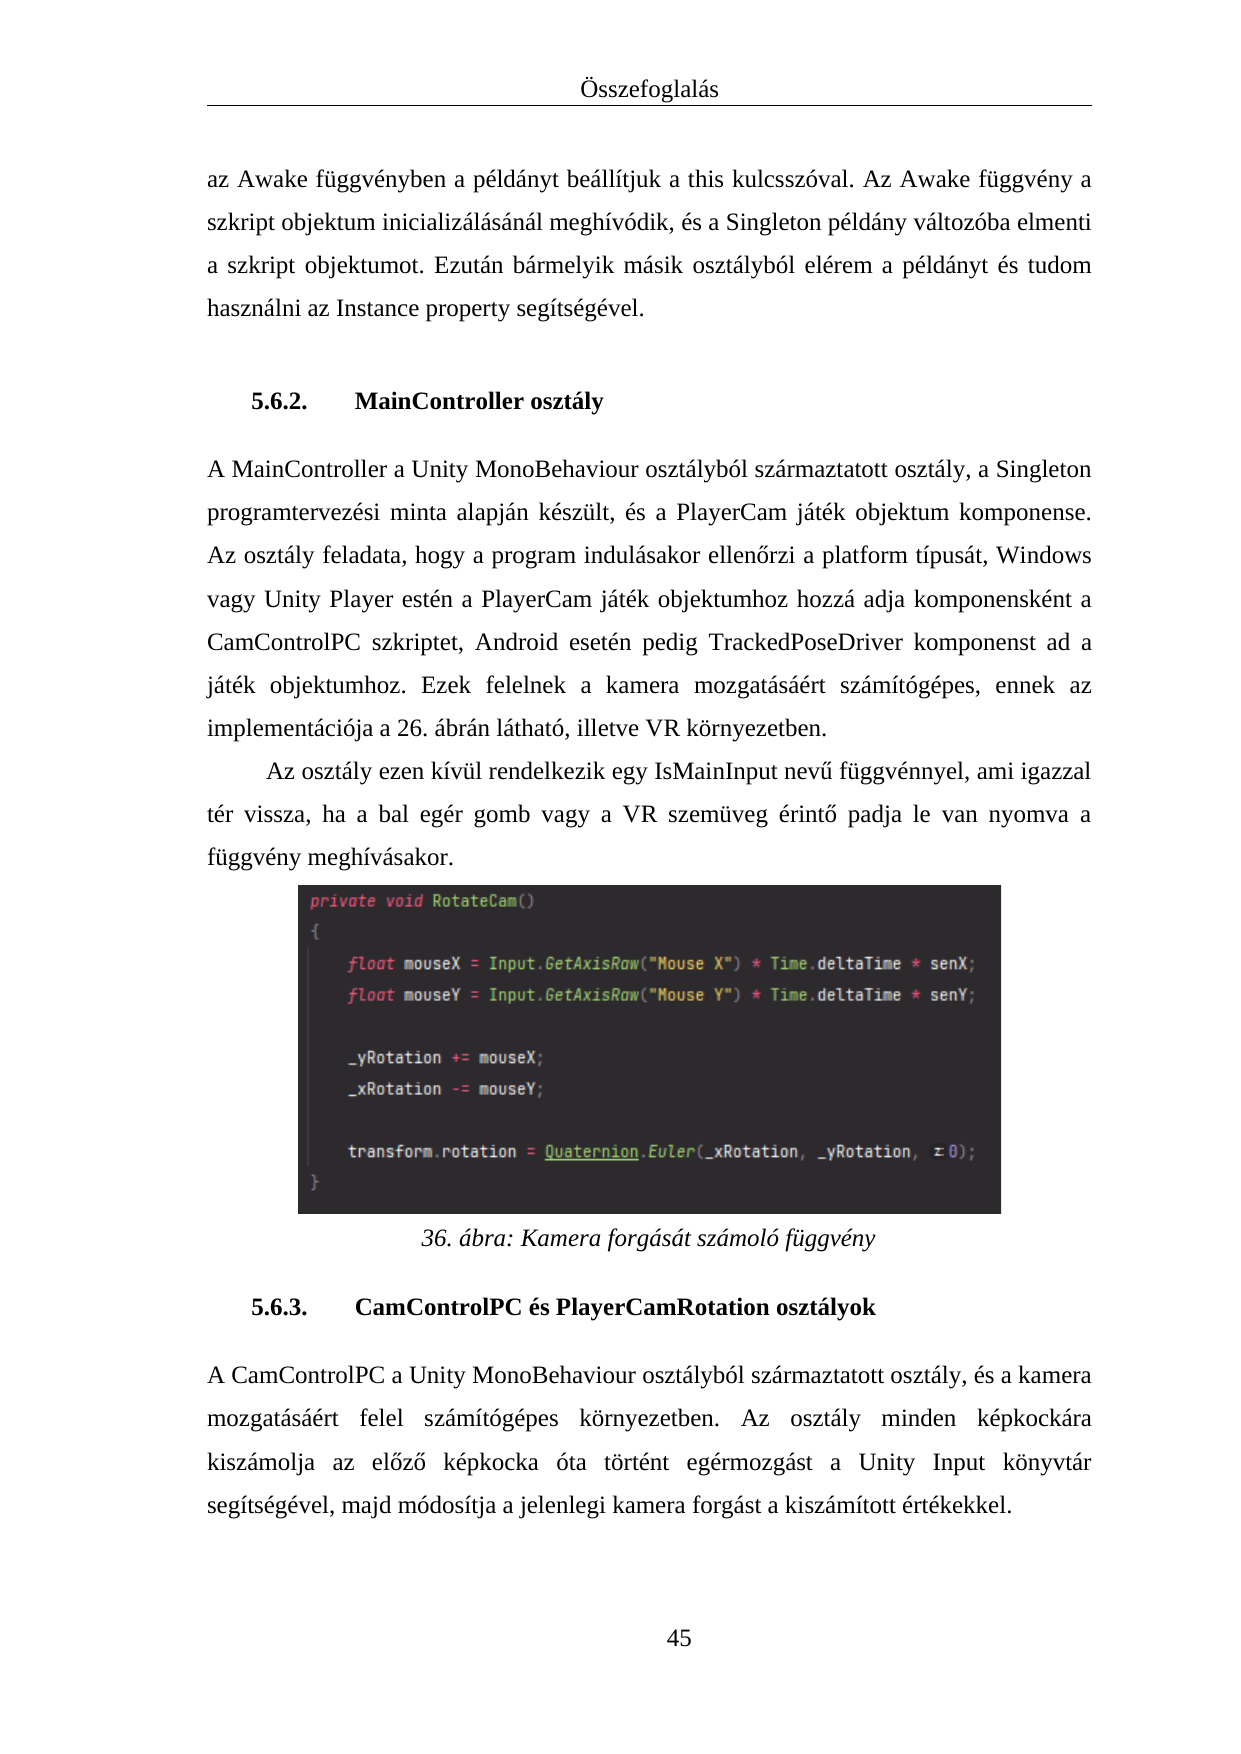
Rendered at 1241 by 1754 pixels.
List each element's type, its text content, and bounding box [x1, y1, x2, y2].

text A MainController a Unity MonoBehaviour osztályból származtatott osztály, a Singleton programtervezési minta alapján készült, és a PlayerCam játék objektum komponense. Az osztály feladata, hogy a program indulásakor ellenőrzi a platform típusát, Windows vagy Unity Player estén a PlayerCam játék objektumhoz hozzá adja komponensként a CamControlPC szkriptet, Android esetén pedig TrackedPoseDriver komponenst ad a játék objektumhoz. Ezek felelnek a kamera mozgatásáért számítógépes, ennek az implementációja a 26. ábrán látható, illetve VR környezetben. [207, 454, 1092, 742]
picture [298, 885, 1002, 1214]
text A CamControlPC a Unity MonoBehaviour osztályból származtatott osztály, és a kamera mozgatásáért felel számítógépes környezetben. Az osztály minden képkockára kiszámolja az előző képkocka óta történt egérmozgást a Unity Input könyvtár segítségével, majd módosítja a jelenlegi kamera forgást a kiszámított értékekkel. [207, 1360, 1092, 1518]
subtitle MainController osztály [251, 386, 1092, 415]
text Az osztály ezen kívül rendelkezik egy IsMainInput nevű függvénnyel, ami igazzal tér vissza, ha a bal egér gomb vagy a VR szemüveg érintő padja le van nyomva a függvény meghívásakor. [207, 756, 1092, 871]
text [207, 164, 1092, 322]
